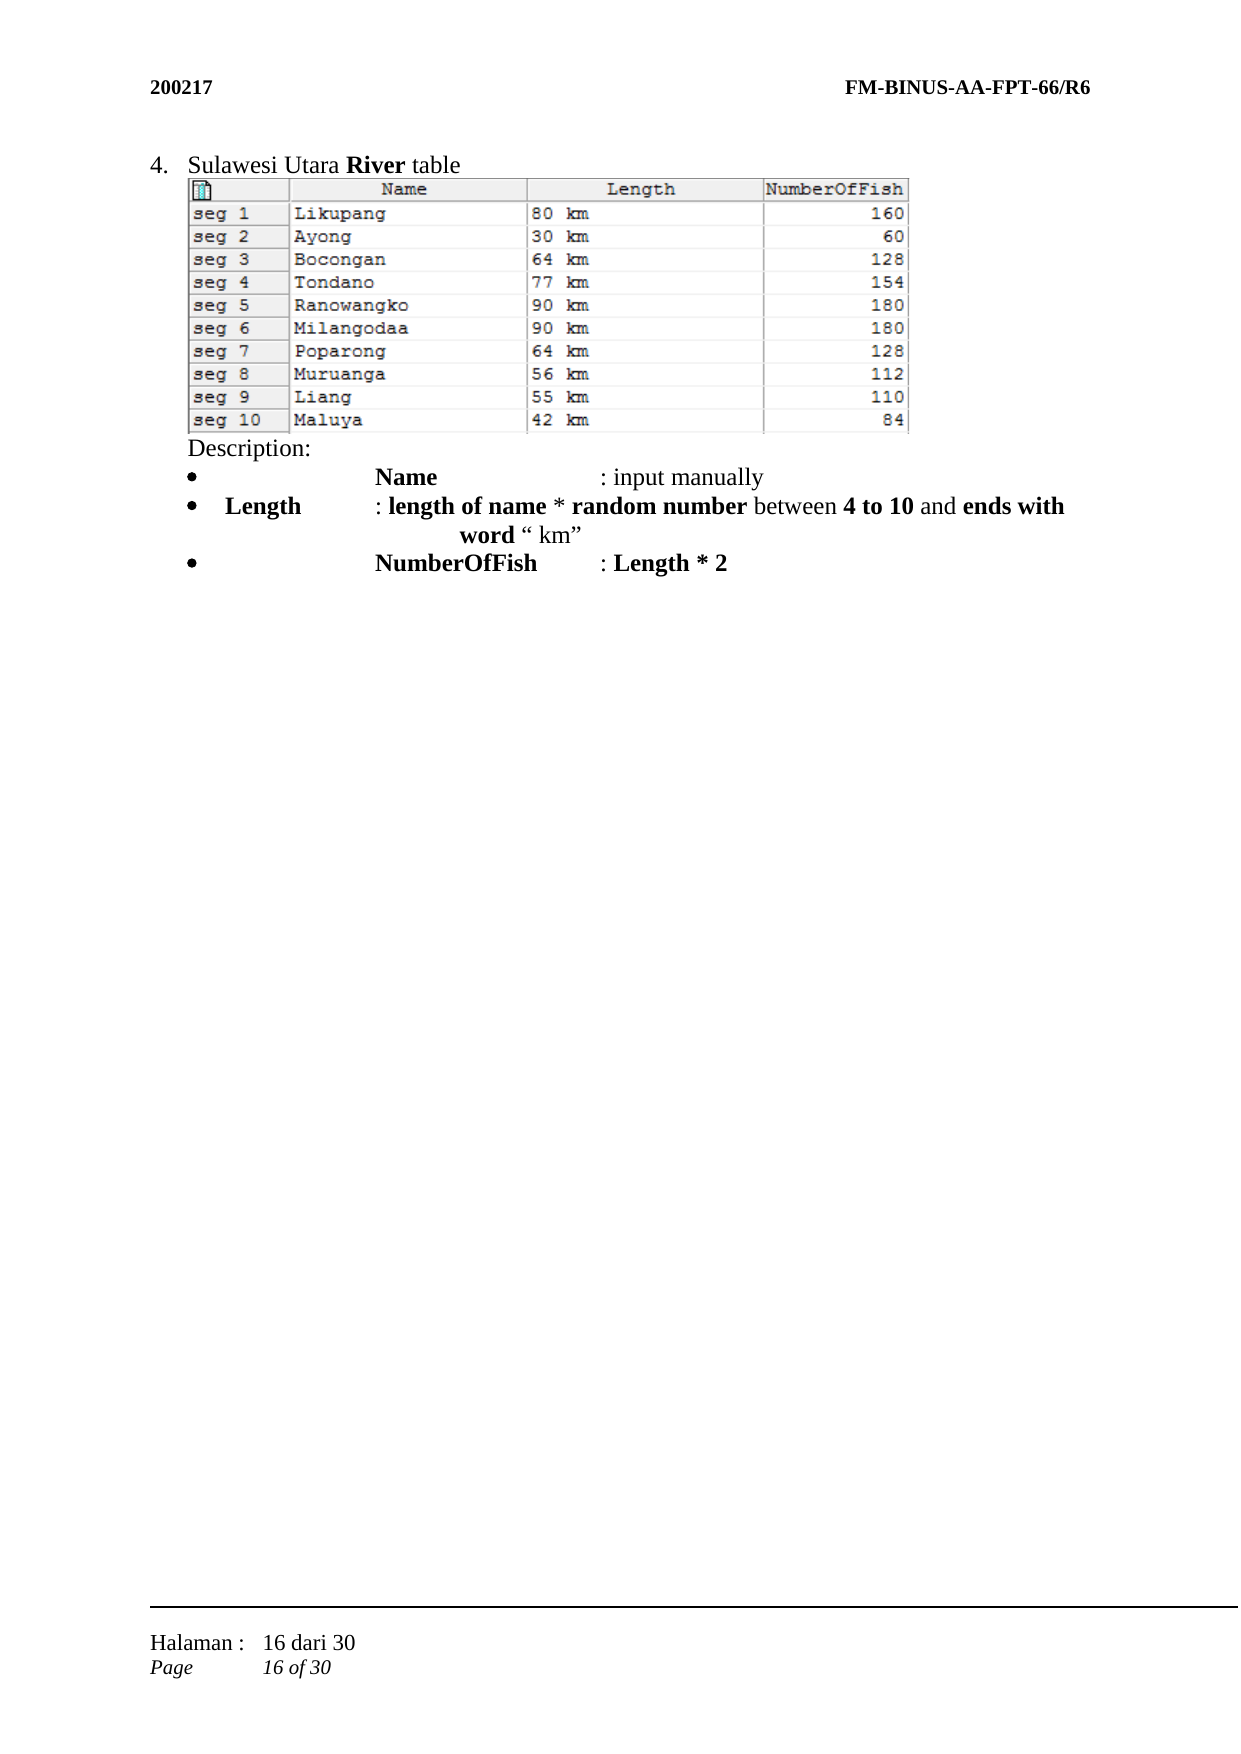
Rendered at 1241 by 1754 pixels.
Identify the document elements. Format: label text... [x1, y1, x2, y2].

list NumberOfFish : Length * 2 [187, 548, 1090, 577]
list Description: [187, 433, 1090, 462]
picture [187, 178, 910, 434]
list Name : input manually [187, 462, 1090, 491]
list Length : length of name * random number between 4 to 10 and ends with word “ km” [187, 491, 1090, 548]
list Sulawesi Utara River table [150, 150, 1090, 179]
